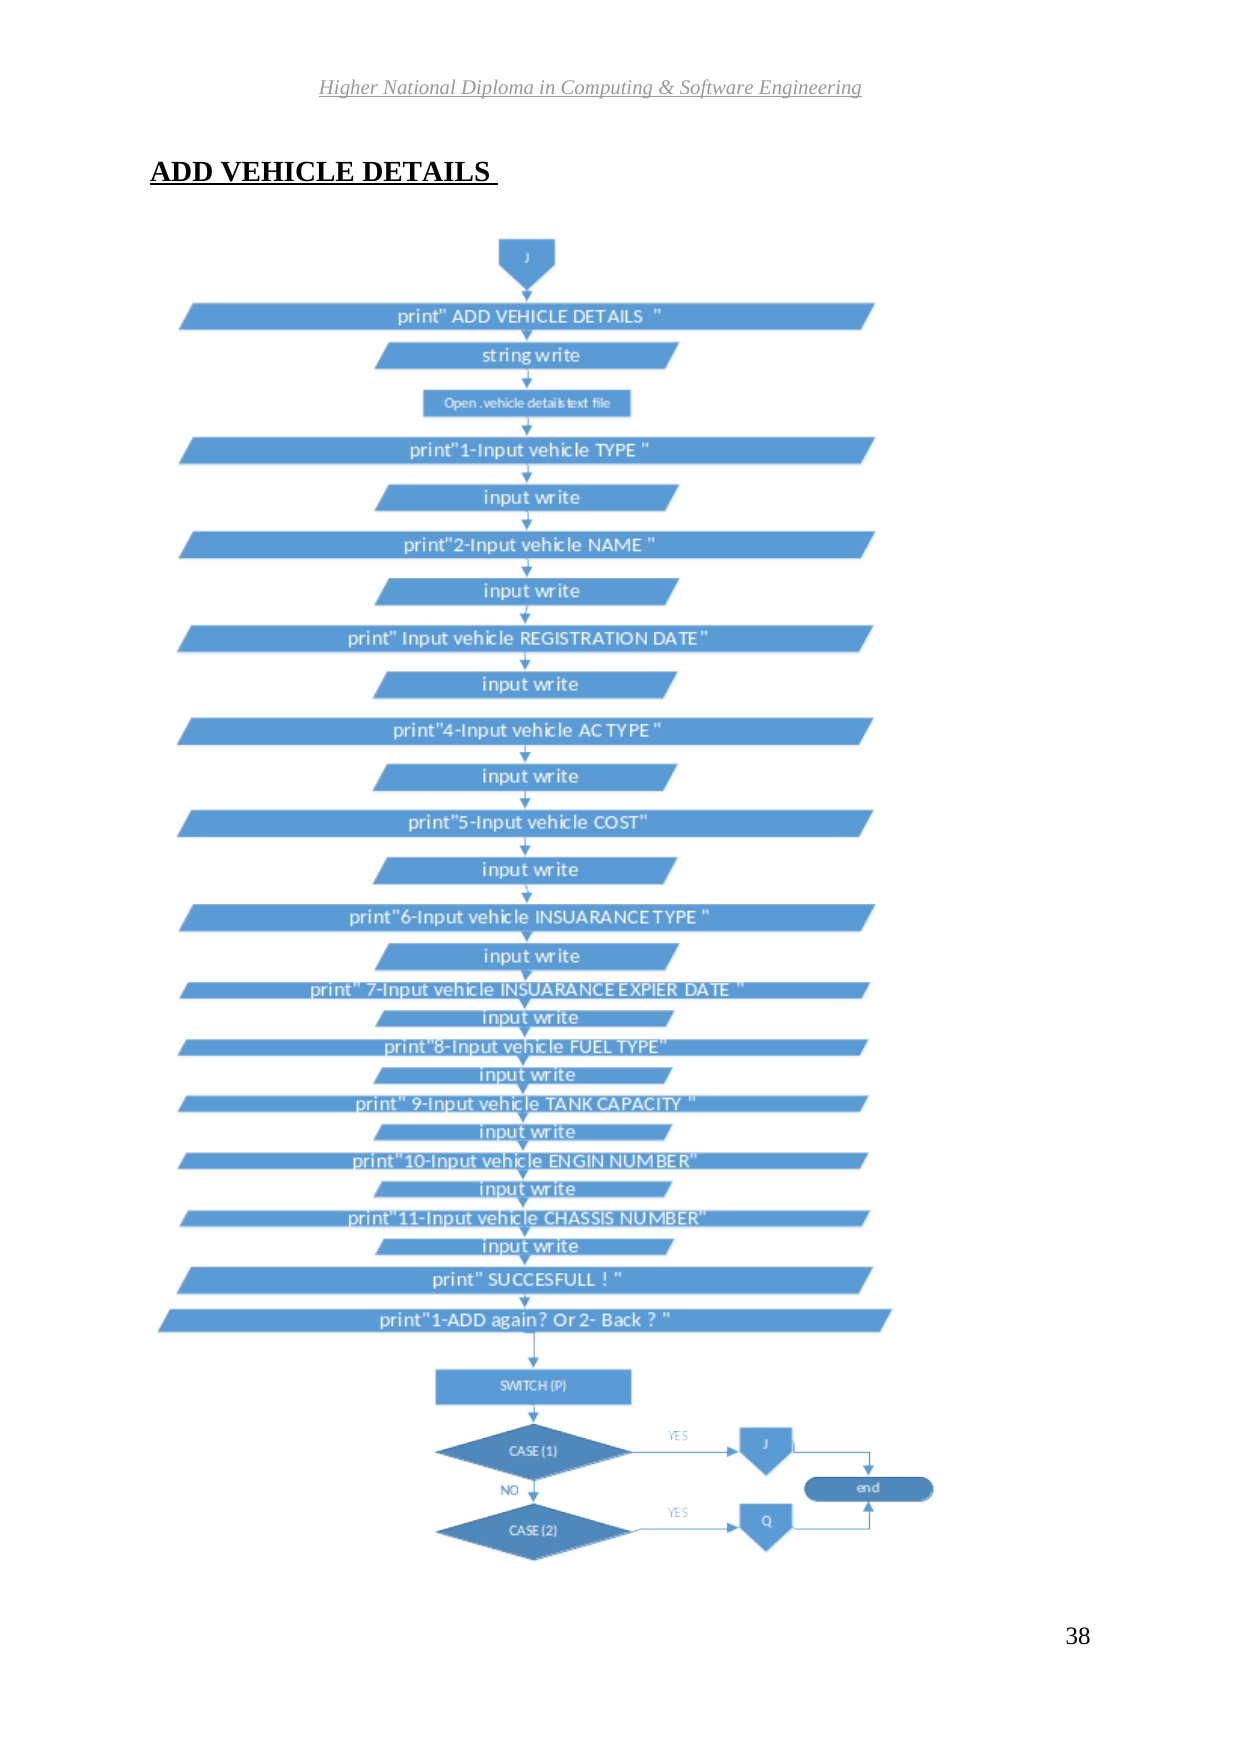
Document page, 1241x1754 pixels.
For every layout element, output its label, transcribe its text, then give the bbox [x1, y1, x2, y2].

subtitle ADD VEHICLE DETAILS [150, 154, 1090, 188]
